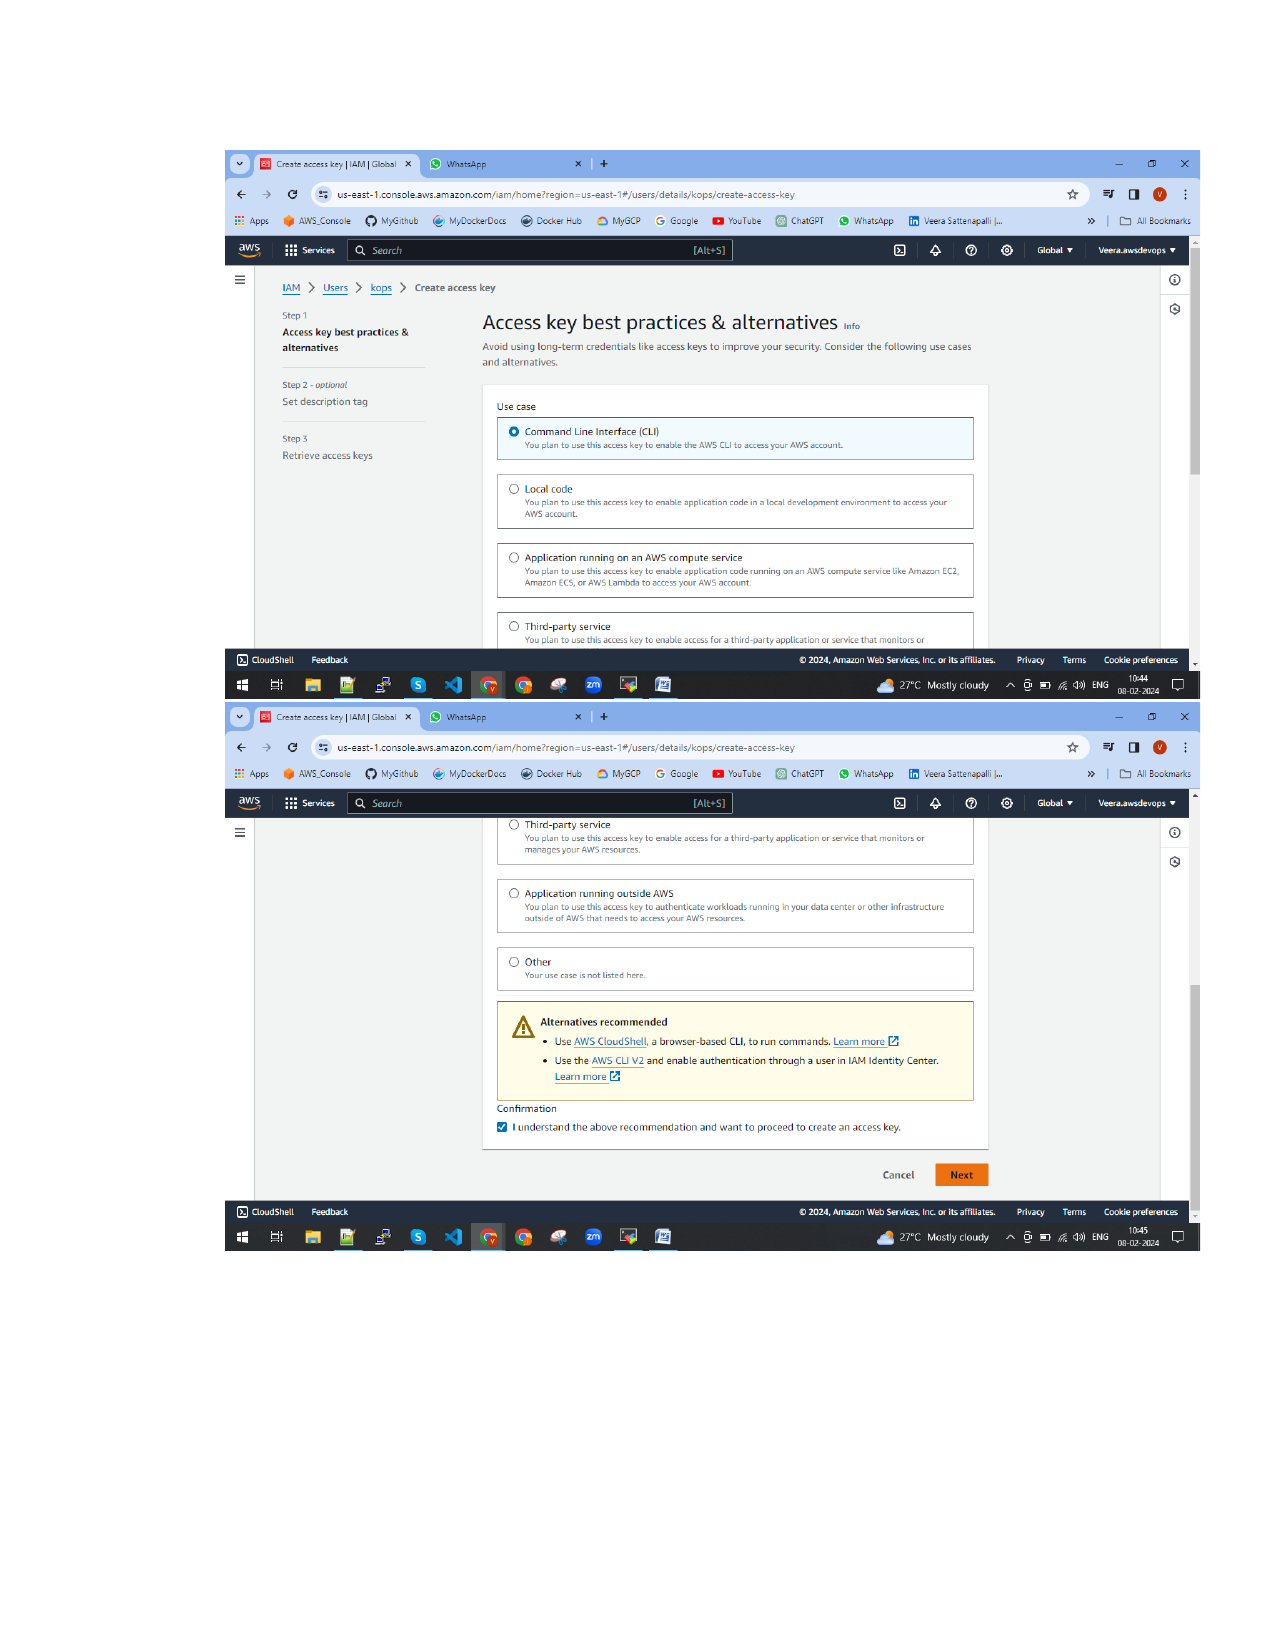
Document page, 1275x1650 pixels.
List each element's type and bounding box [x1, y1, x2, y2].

picture [225, 702, 1200, 1251]
picture [225, 150, 1200, 699]
